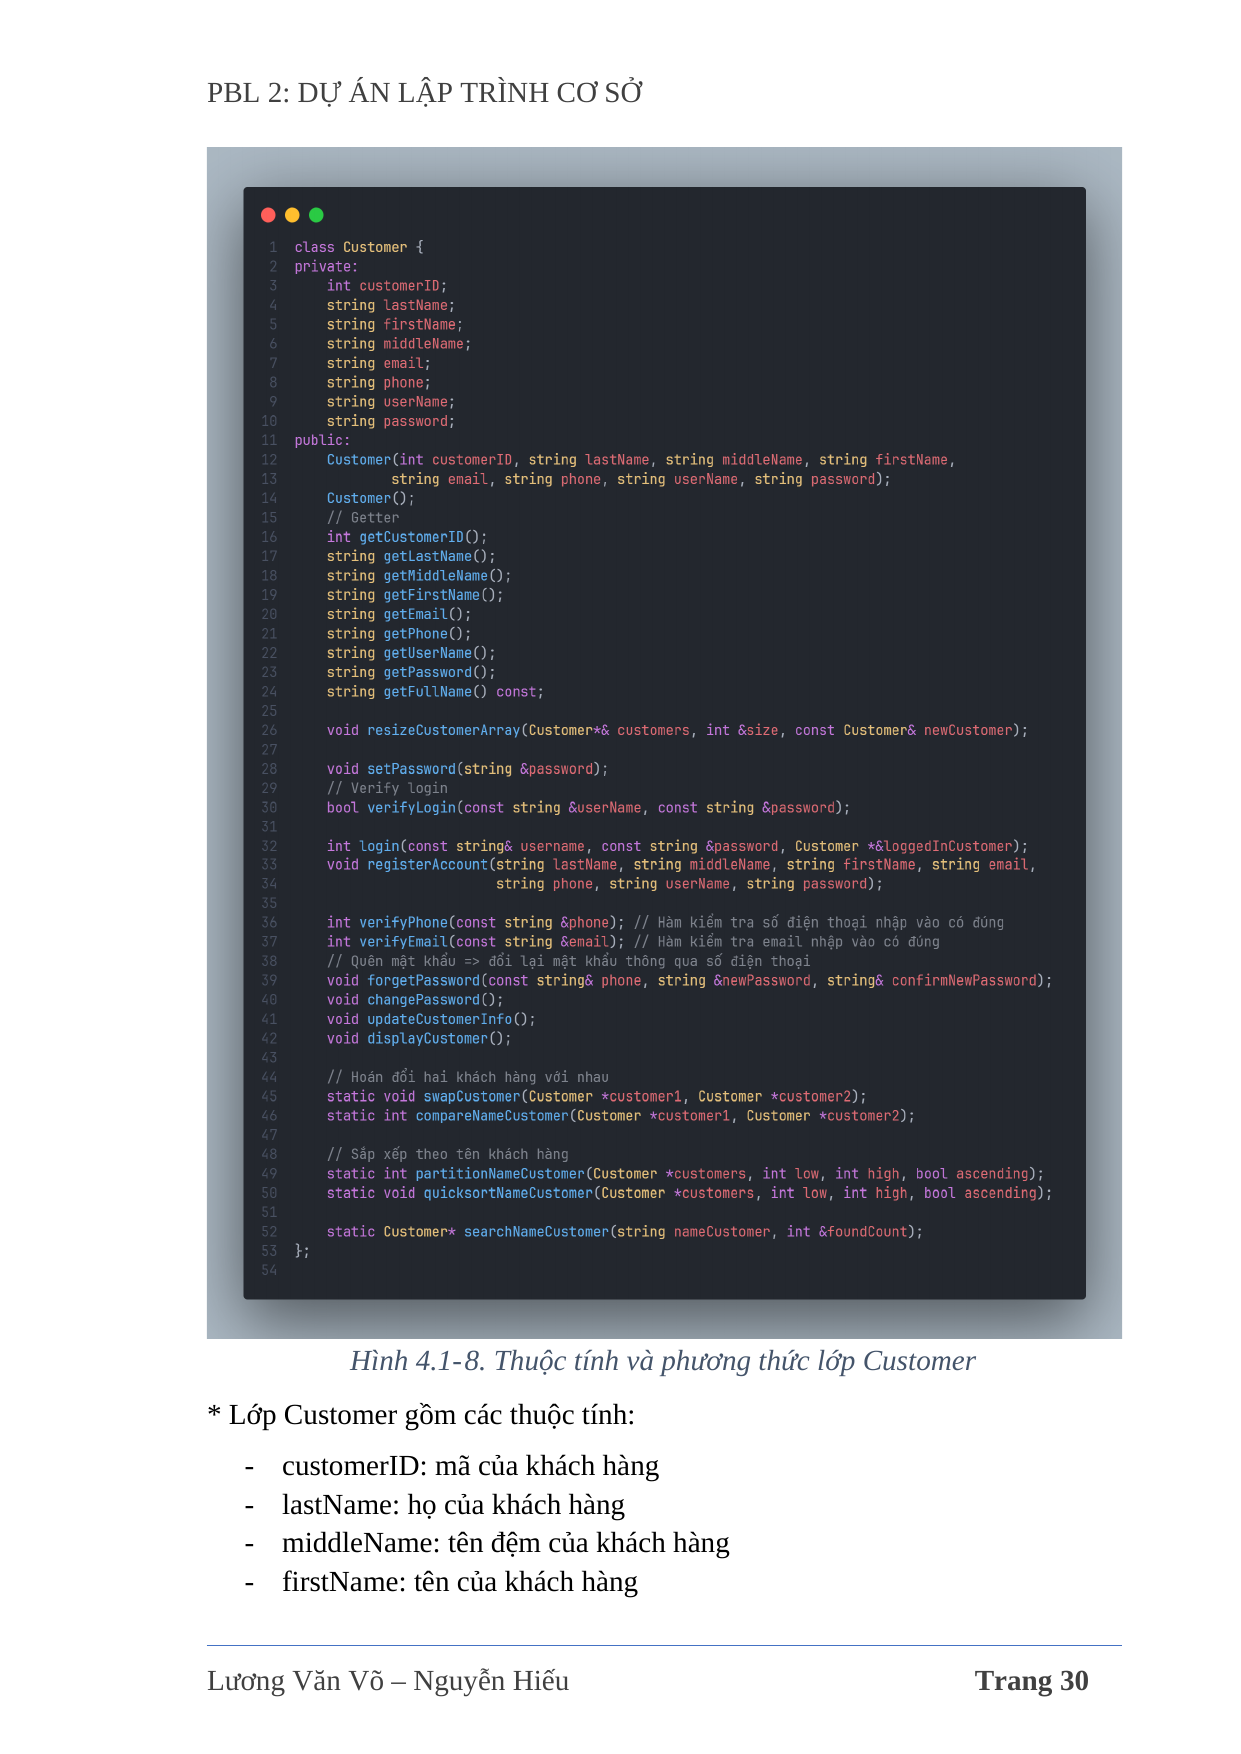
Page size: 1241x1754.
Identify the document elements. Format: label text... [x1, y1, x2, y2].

list middleName: tên đệm của khách hàng [244, 1525, 1122, 1559]
list firstName: tên của khách hàng [244, 1564, 1122, 1597]
list customerID: mã của khách hàng [244, 1448, 1122, 1482]
text * Lớp Customer gồm các thuộc tính: [207, 1397, 1122, 1431]
list lastName: họ của khách hàng [244, 1487, 1122, 1520]
picture [206, 147, 1123, 1339]
